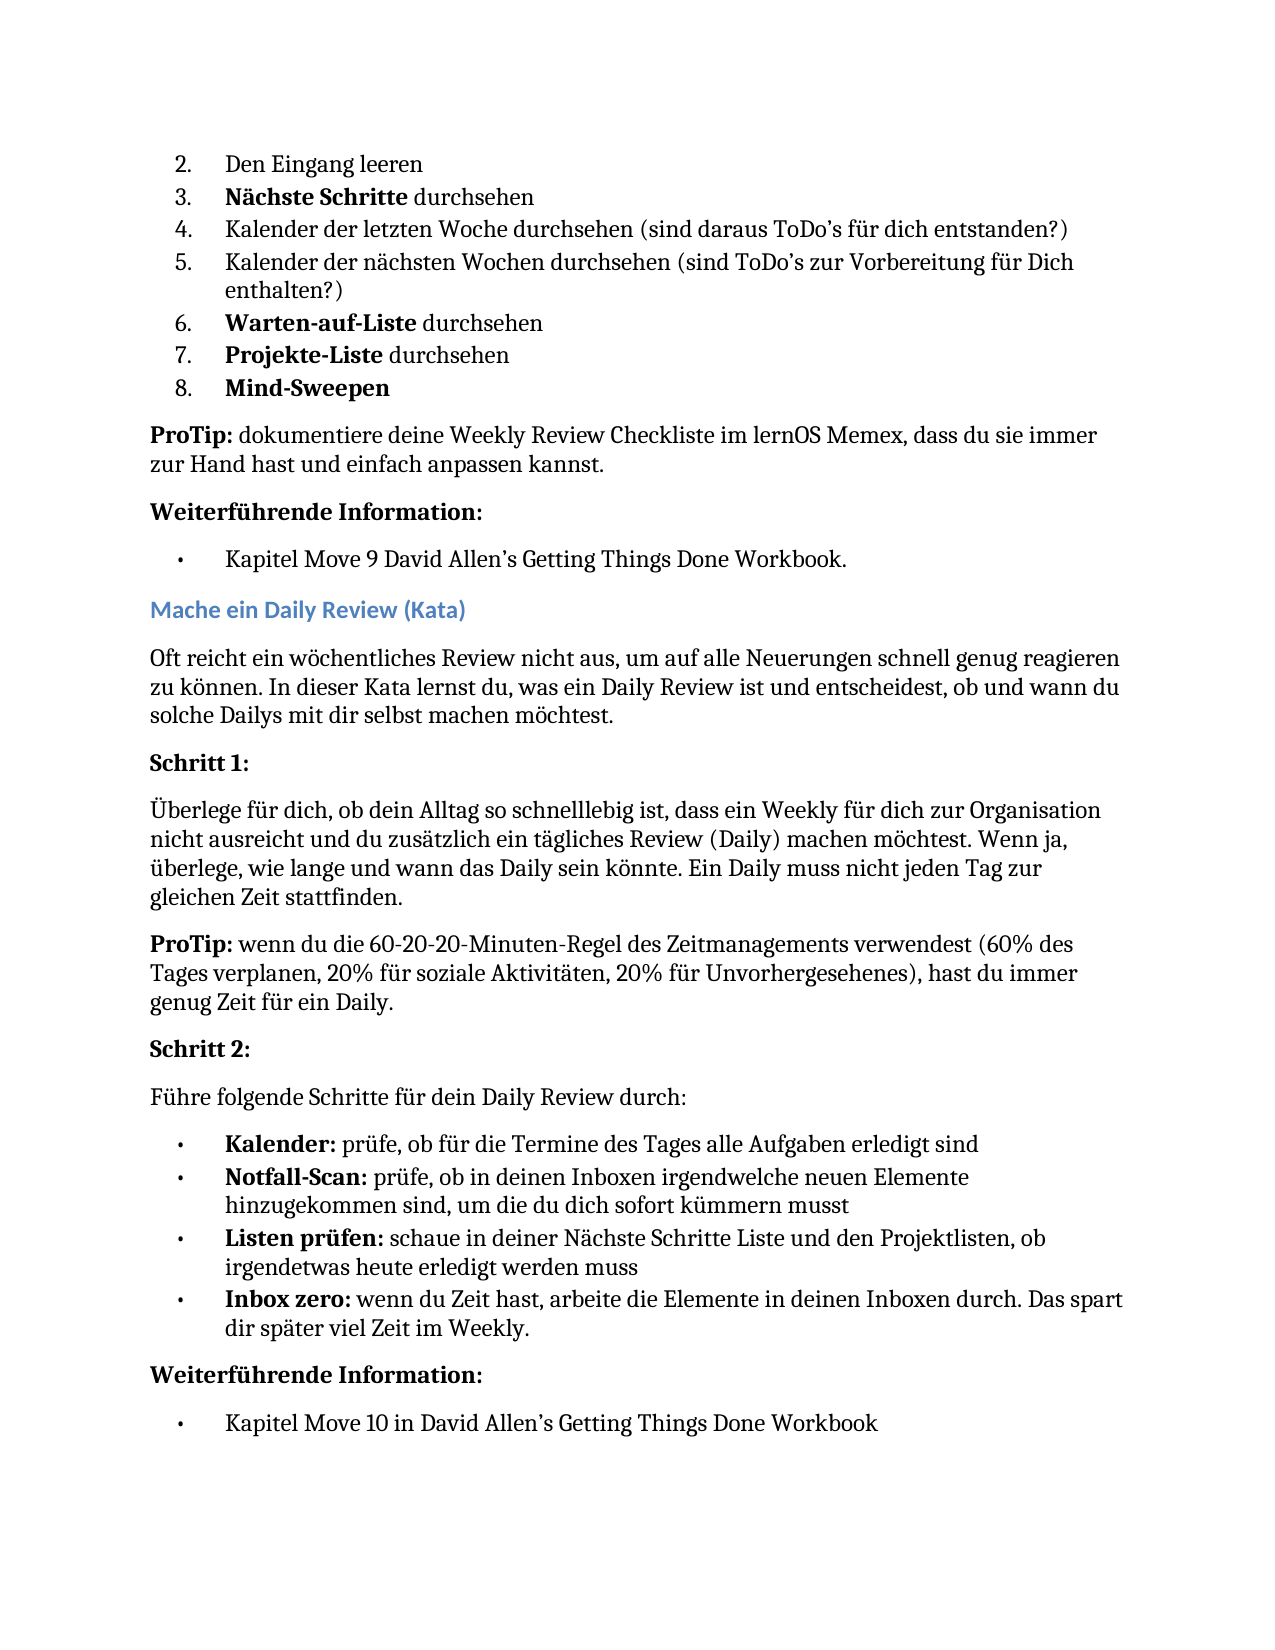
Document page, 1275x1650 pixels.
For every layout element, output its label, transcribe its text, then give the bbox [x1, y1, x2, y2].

list Nächste Schritte durchsehen [175, 182, 1125, 211]
text Weiterführende Information: [150, 497, 1125, 526]
list Listen prüfen: schaue in deiner Nächste Schritte Liste und den Projektlisten, ob irgendetwas heute erledigt werden muss [175, 1224, 1125, 1281]
list Kalender der letzten Woche durchsehen (sind daraus ToDo’s für dich entstanden?) [175, 215, 1125, 244]
list Mind-Sweepen [175, 374, 1125, 402]
list Inbox zero: wenn du Zeit hast, arbeite die Elemente in deinen Inboxen durch. Das spart dir später viel Zeit im Weekly. [175, 1285, 1125, 1343]
text Oft reicht ein wöchentliches Review nicht aus, um auf alle Neuerungen schnell genug reagieren zu können. In dieser Kata lernst du, was ein Daily Review ist und entscheidest, ob und wann du solche Dailys mit dir selbst machen möchtest. [150, 644, 1125, 730]
list Projekte-Liste durchsehen [175, 341, 1125, 370]
list Kalender: prüfe, ob für die Termine des Tages alle Aufgaben erledigt sind [175, 1130, 1125, 1159]
list Notfall-Scan: prüfe, ob in deinen Inboxen irgendwelche neuen Elemente hinzugekommen sind, um die du dich sofort kümmern musst [175, 1163, 1125, 1220]
list Kapitel Move 10 in David Allen’s Getting Things Done Workbook [175, 1409, 1125, 1438]
text ProTip: wenn du die 60-20-20-Minuten-Regel des Zeitmanagements verwendest (60% des Tages verplanen, 20% für soziale Aktivitäten, 20% für Unvorhergesehenes), hast du immer genug Zeit für ein Daily. [150, 930, 1125, 1016]
text Führe folgende Schritte für dein Daily Review durch: [150, 1083, 1125, 1111]
list Kalender der nächsten Wochen durchsehen (sind ToDo’s zur Vorbereitung für Dich enthalten?) [175, 247, 1125, 305]
list Warten-auf-Liste durchsehen [175, 309, 1125, 337]
text Schritt 2: [150, 1035, 1125, 1064]
text Schritt 1: [150, 749, 1125, 778]
list Den Eingang leeren [175, 150, 1125, 179]
list Kapitel Move 9 David Allen’s Getting Things Done Workbook. [175, 545, 1125, 574]
text Überlege für dich, ob dein Alltag so schnelllebig ist, dass ein Weekly für dich zur Organisation nicht ausreicht und du zusätzlich ein tägliches Review (Daily) machen möchtest. Wenn ja, überlege, wie lange und wann das Daily sein könnte. Ein Daily muss nicht jeden Tag zur gleichen Zeit stattfinden. [150, 796, 1125, 911]
text ProTip: dokumentiere deine Weekly Review Checkliste im lernOS Memex, dass du sie immer zur Hand hast und einfach anpassen kannst. [150, 421, 1125, 479]
subtitle Mache ein Daily Review (Kata) [150, 594, 1125, 625]
text Weiterführende Information: [150, 1361, 1125, 1390]
